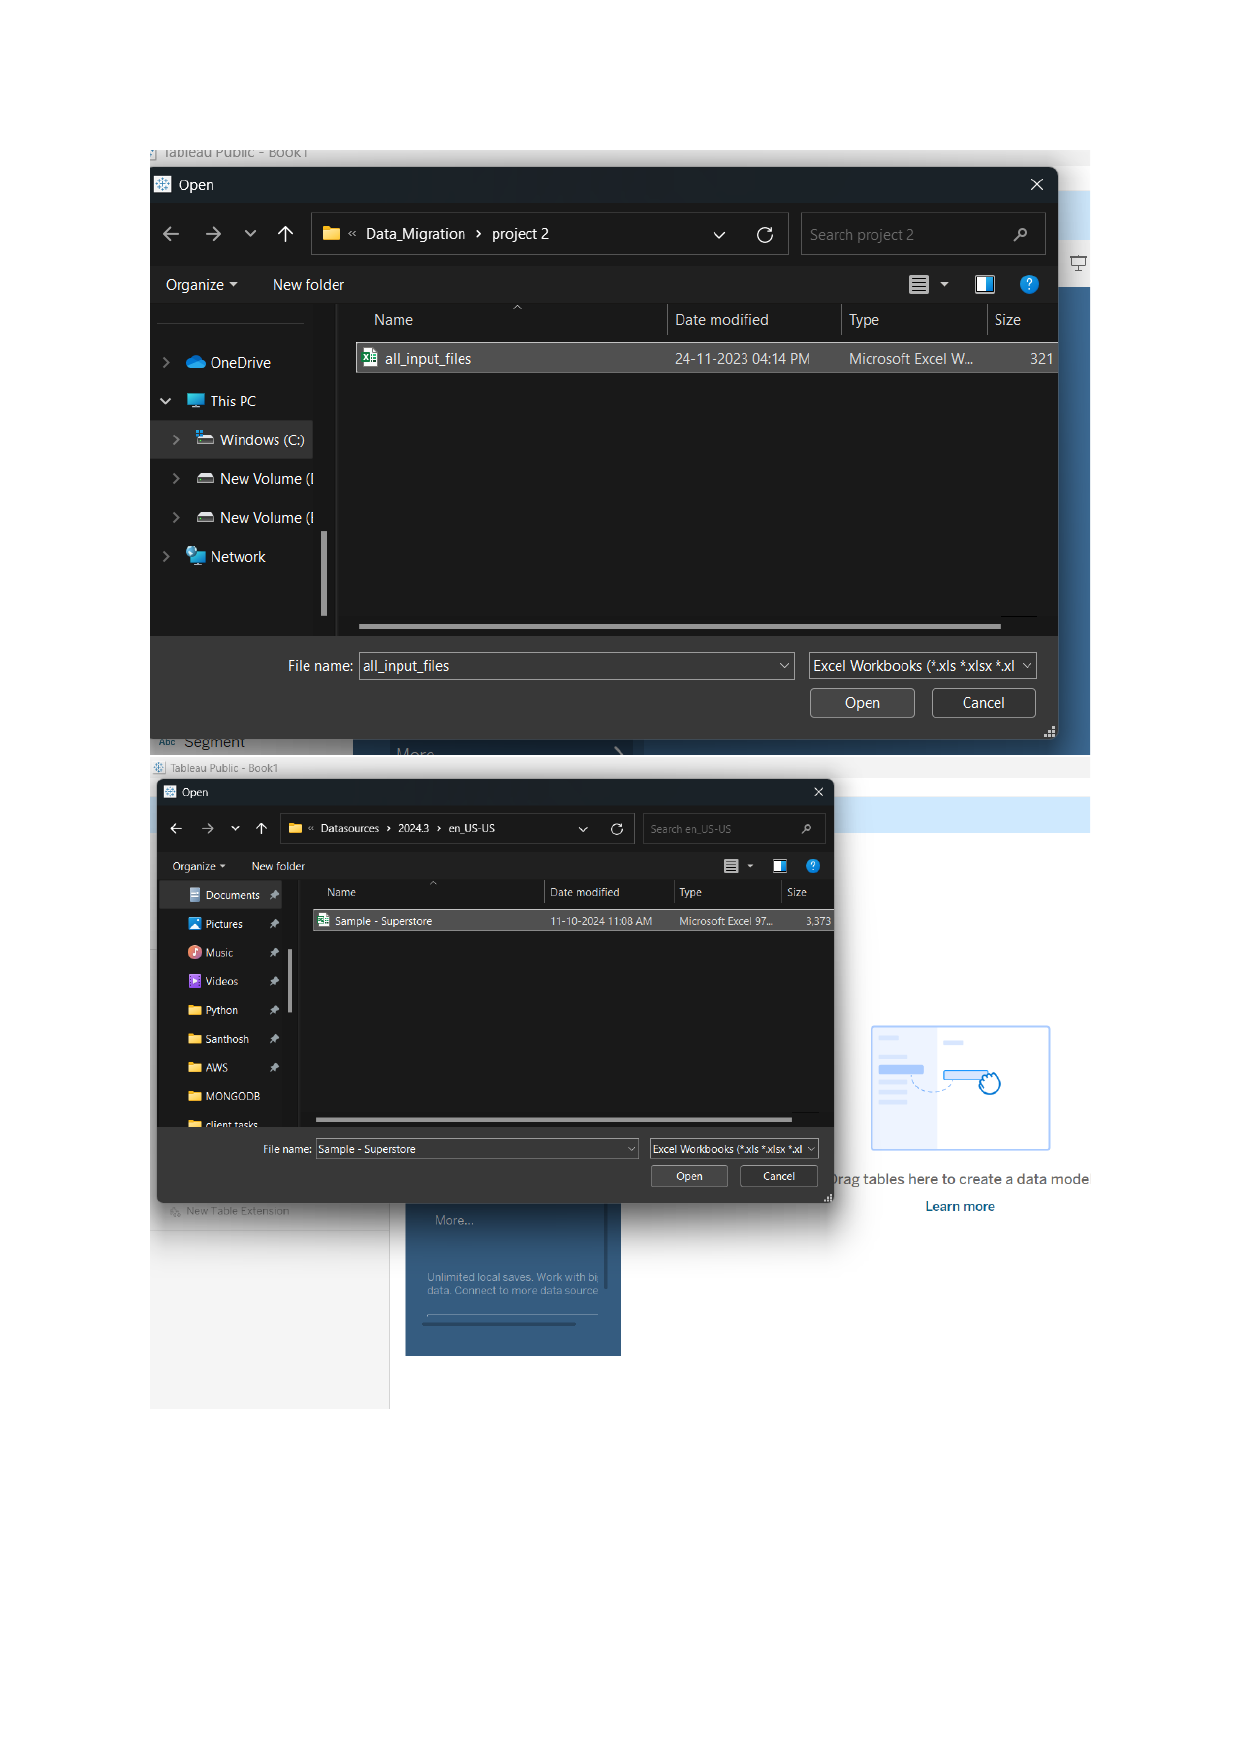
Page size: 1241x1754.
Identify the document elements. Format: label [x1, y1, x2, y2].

picture [150, 150, 1091, 755]
picture [150, 757, 1091, 1409]
